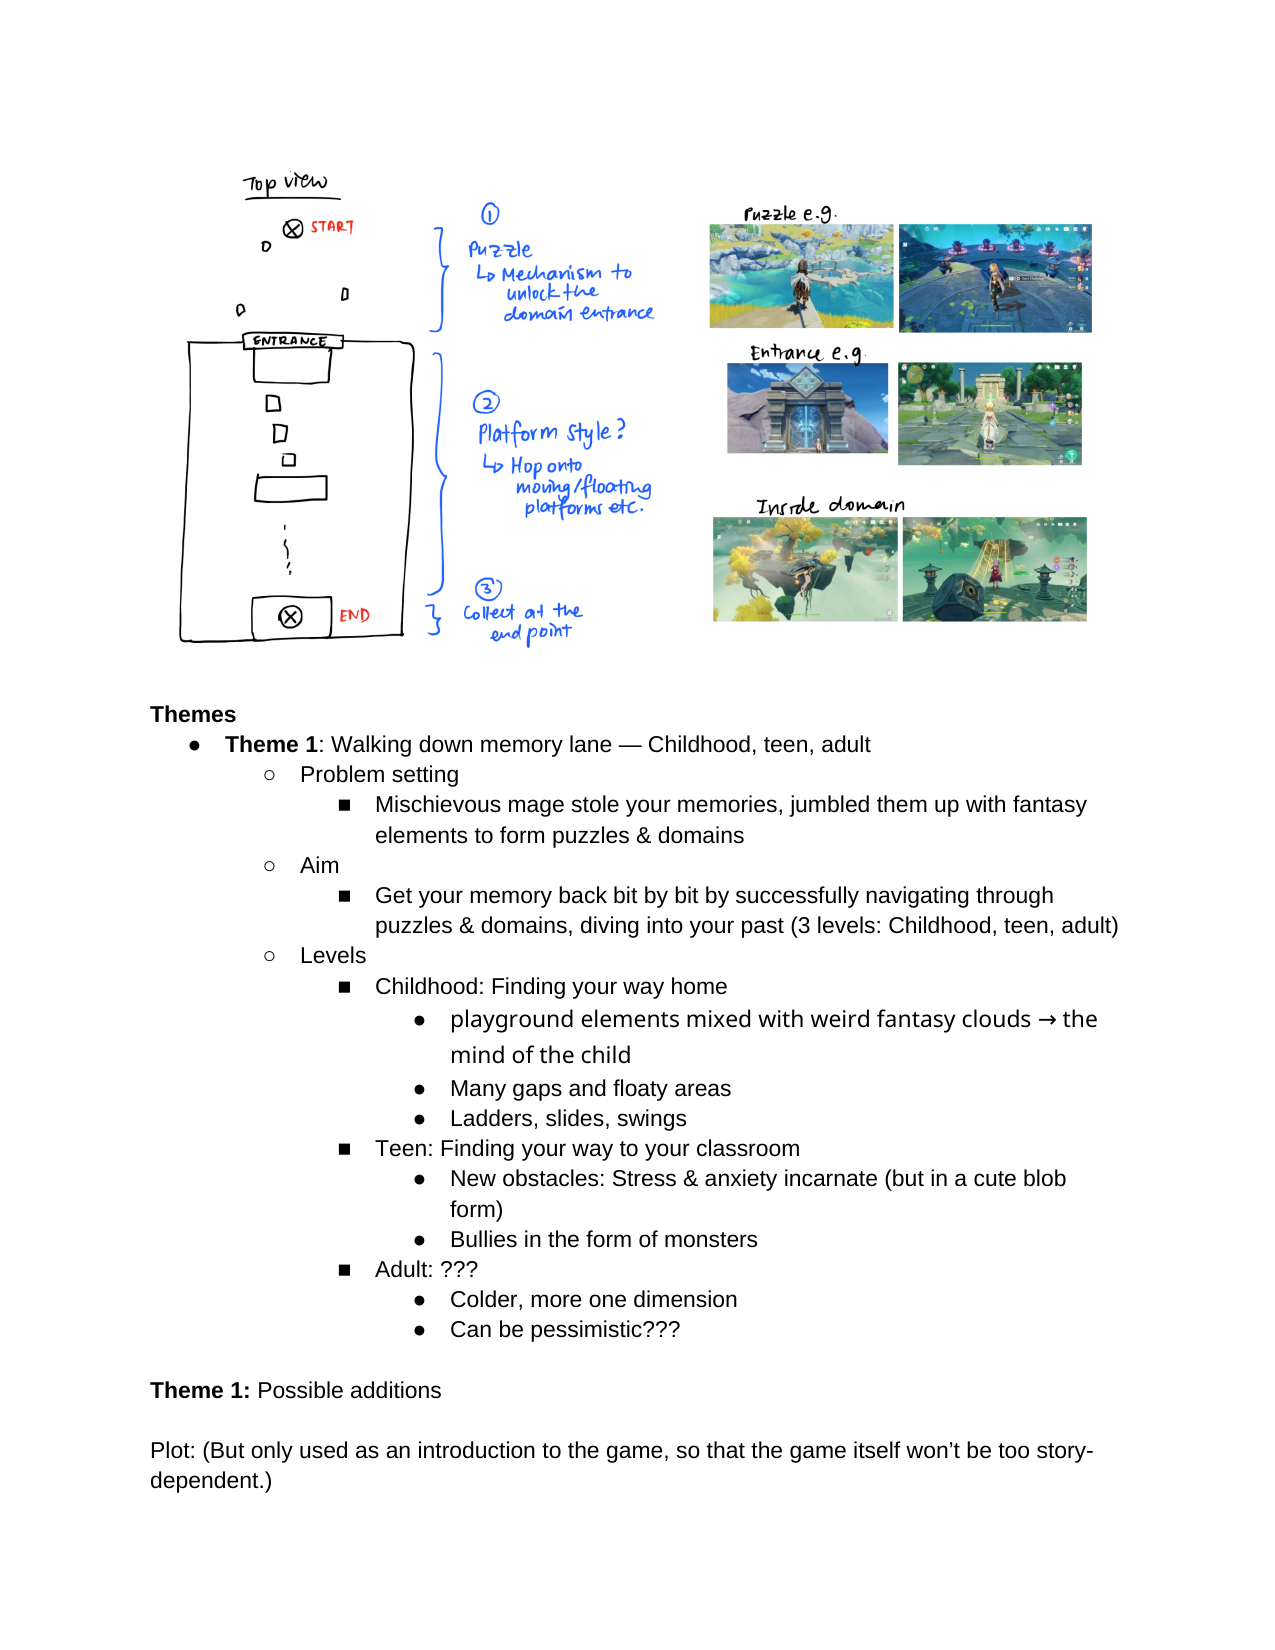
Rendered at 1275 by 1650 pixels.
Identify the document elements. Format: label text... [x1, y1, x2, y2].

list Ladders, slides, swings [412, 1105, 1125, 1131]
list Colder, more one dimension [412, 1286, 1125, 1312]
list Teen: Finding your way to your classroom [337, 1135, 1125, 1161]
list New obstacles: Stress & anxiety incarnate (but in a cute blob form) [412, 1165, 1125, 1222]
list playground elements mixed with weird fantasy clouds → the mind of the child [412, 1003, 1125, 1070]
list Mischievous mage stole your memories, jumbled them up with fantasy elements to form puzzles & domains [337, 791, 1125, 848]
list Adult: ??? [337, 1256, 1125, 1282]
list Problem setting [262, 761, 1125, 787]
list Theme 1: Walking down memory lane — Childhood, teen, adult [187, 731, 1125, 757]
list Bullies in the form of monsters [412, 1226, 1125, 1252]
text Plot: (But only used as an introduction to the game, so that the game itself won’t be too story-dependent.) [150, 1437, 1125, 1494]
list Get your memory back bit by bit by successfully navigating through puzzles & domains, diving into your past (3 levels: Childhood, teen, adult) [337, 882, 1125, 938]
list Many gaps and floaty areas [412, 1075, 1125, 1101]
list Can be pessimistic??? [412, 1316, 1125, 1343]
list Childhood: Finding your way home [337, 973, 1125, 999]
list Levels [262, 942, 1125, 969]
text Themes [150, 701, 1125, 727]
text Theme 1: Possible additions [150, 1377, 1125, 1403]
picture [150, 150, 1125, 667]
list Aim [262, 852, 1125, 878]
